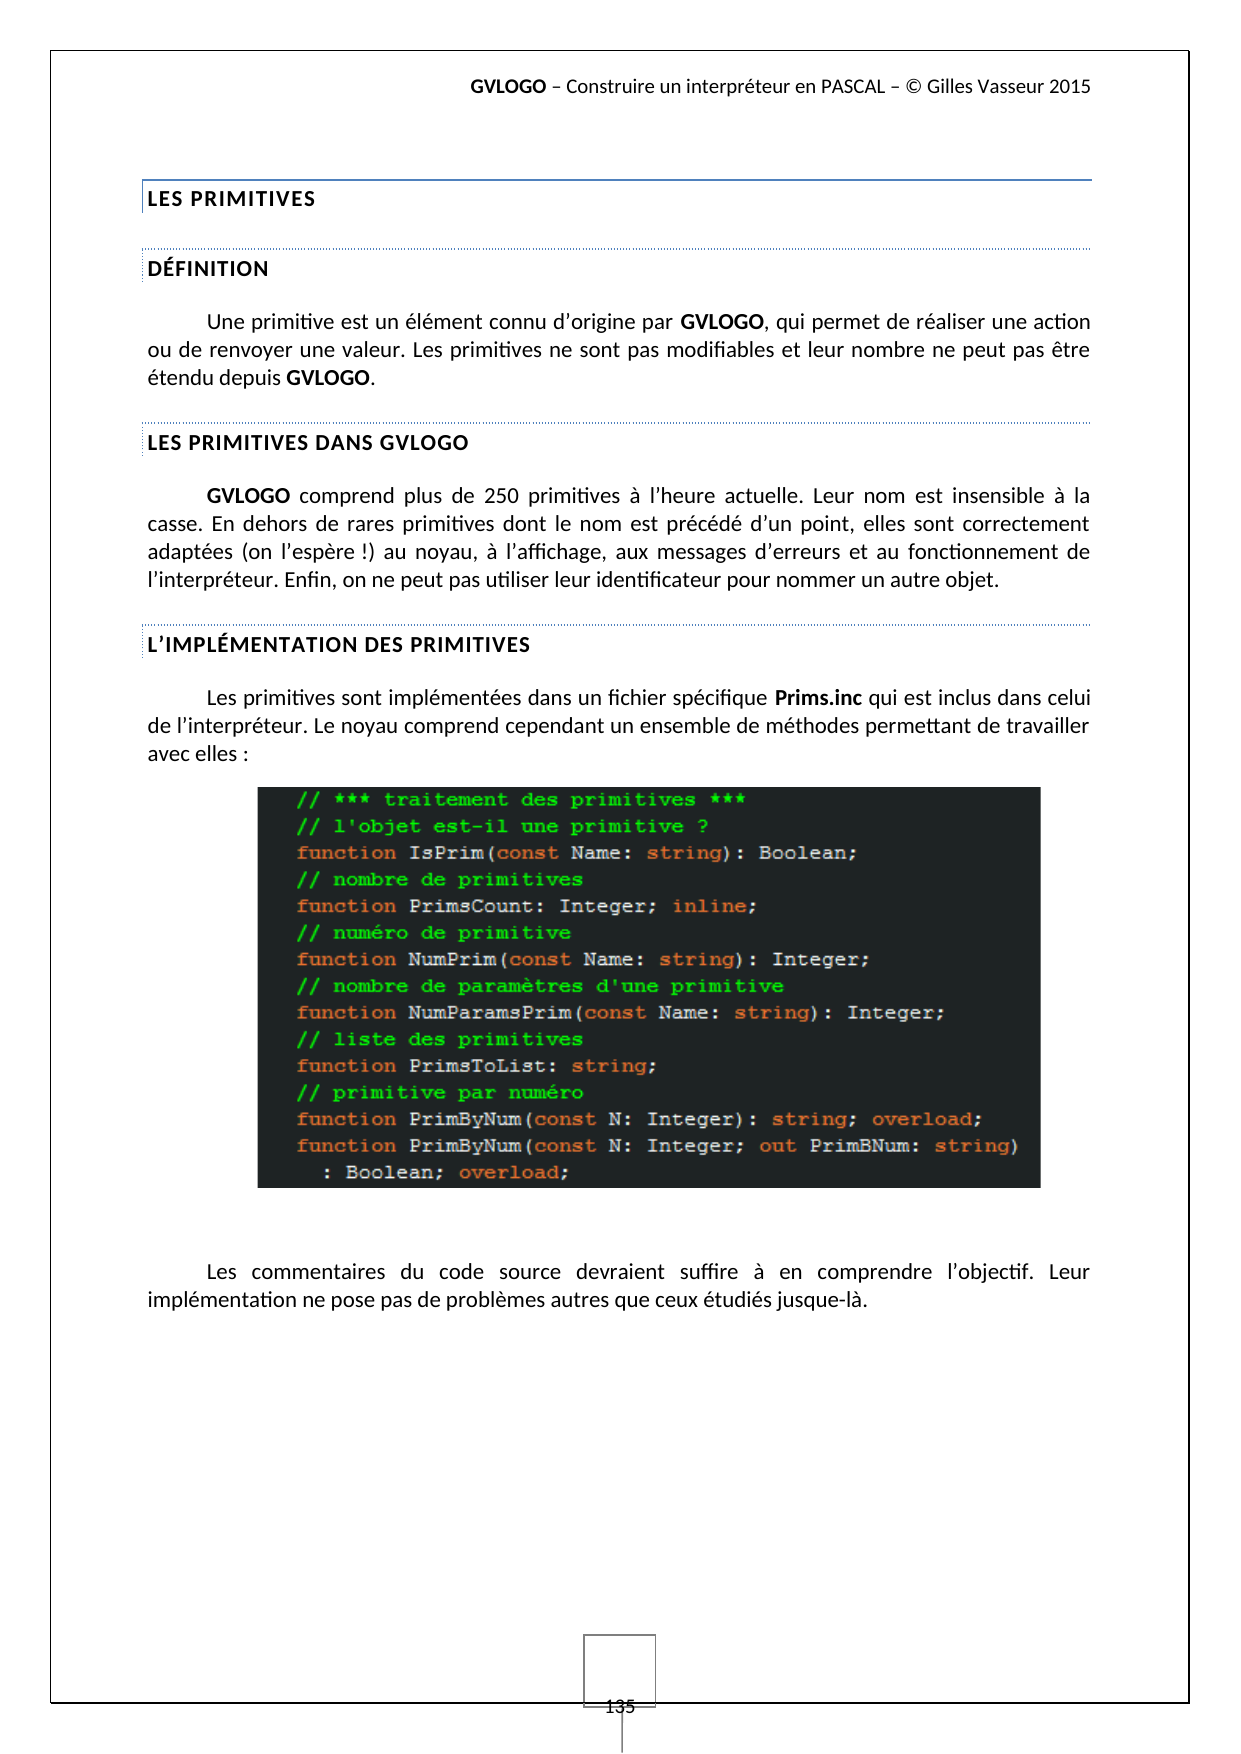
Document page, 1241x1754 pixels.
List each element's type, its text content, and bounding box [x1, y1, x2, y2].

subtitle L’implémentation des primitives [142, 624, 1092, 658]
text Une primitive est un élément connu d’origine par GVLOGO, qui permet de réaliser une action ou de renvoyer une valeur. Les primitives ne sont pas modifiables et leur nombre ne peut pas être étendu depuis GVLOGO. [147, 307, 1092, 391]
subtitle Les primitives dans GVLOGO [142, 422, 1092, 456]
text GVLOGO comprend plus de 250 primitives à l’heure actuelle. Leur nom est insensible à la casse. En dehors de rares primitives dont le nom est précédé d’un point, elles sont correctement adaptées (on l’espère !) au noyau, à l’affichage, aux messages d’erreurs et au fonctionnement de l’interpréteur. Enfin, on ne peut pas utiliser leur identificateur pour nommer un autre objet. [147, 481, 1092, 593]
subtitle Définition [142, 248, 1092, 282]
subtitle Les primitives [143, 181, 1092, 213]
text Les primitives sont implémentées dans un fichier spécifique Prims.inc qui est inclus dans celui de l’interpréteur. Le noyau comprend cependant un ensemble de méthodes permettant de travailler avec elles : [147, 683, 1092, 767]
text Les commentaires du code source devraient suffire à en comprendre l’objectif. Leur implémentation ne pose pas de problèmes autres que ceux étudiés jusque-là. [147, 1257, 1092, 1313]
picture [257, 787, 1041, 1188]
